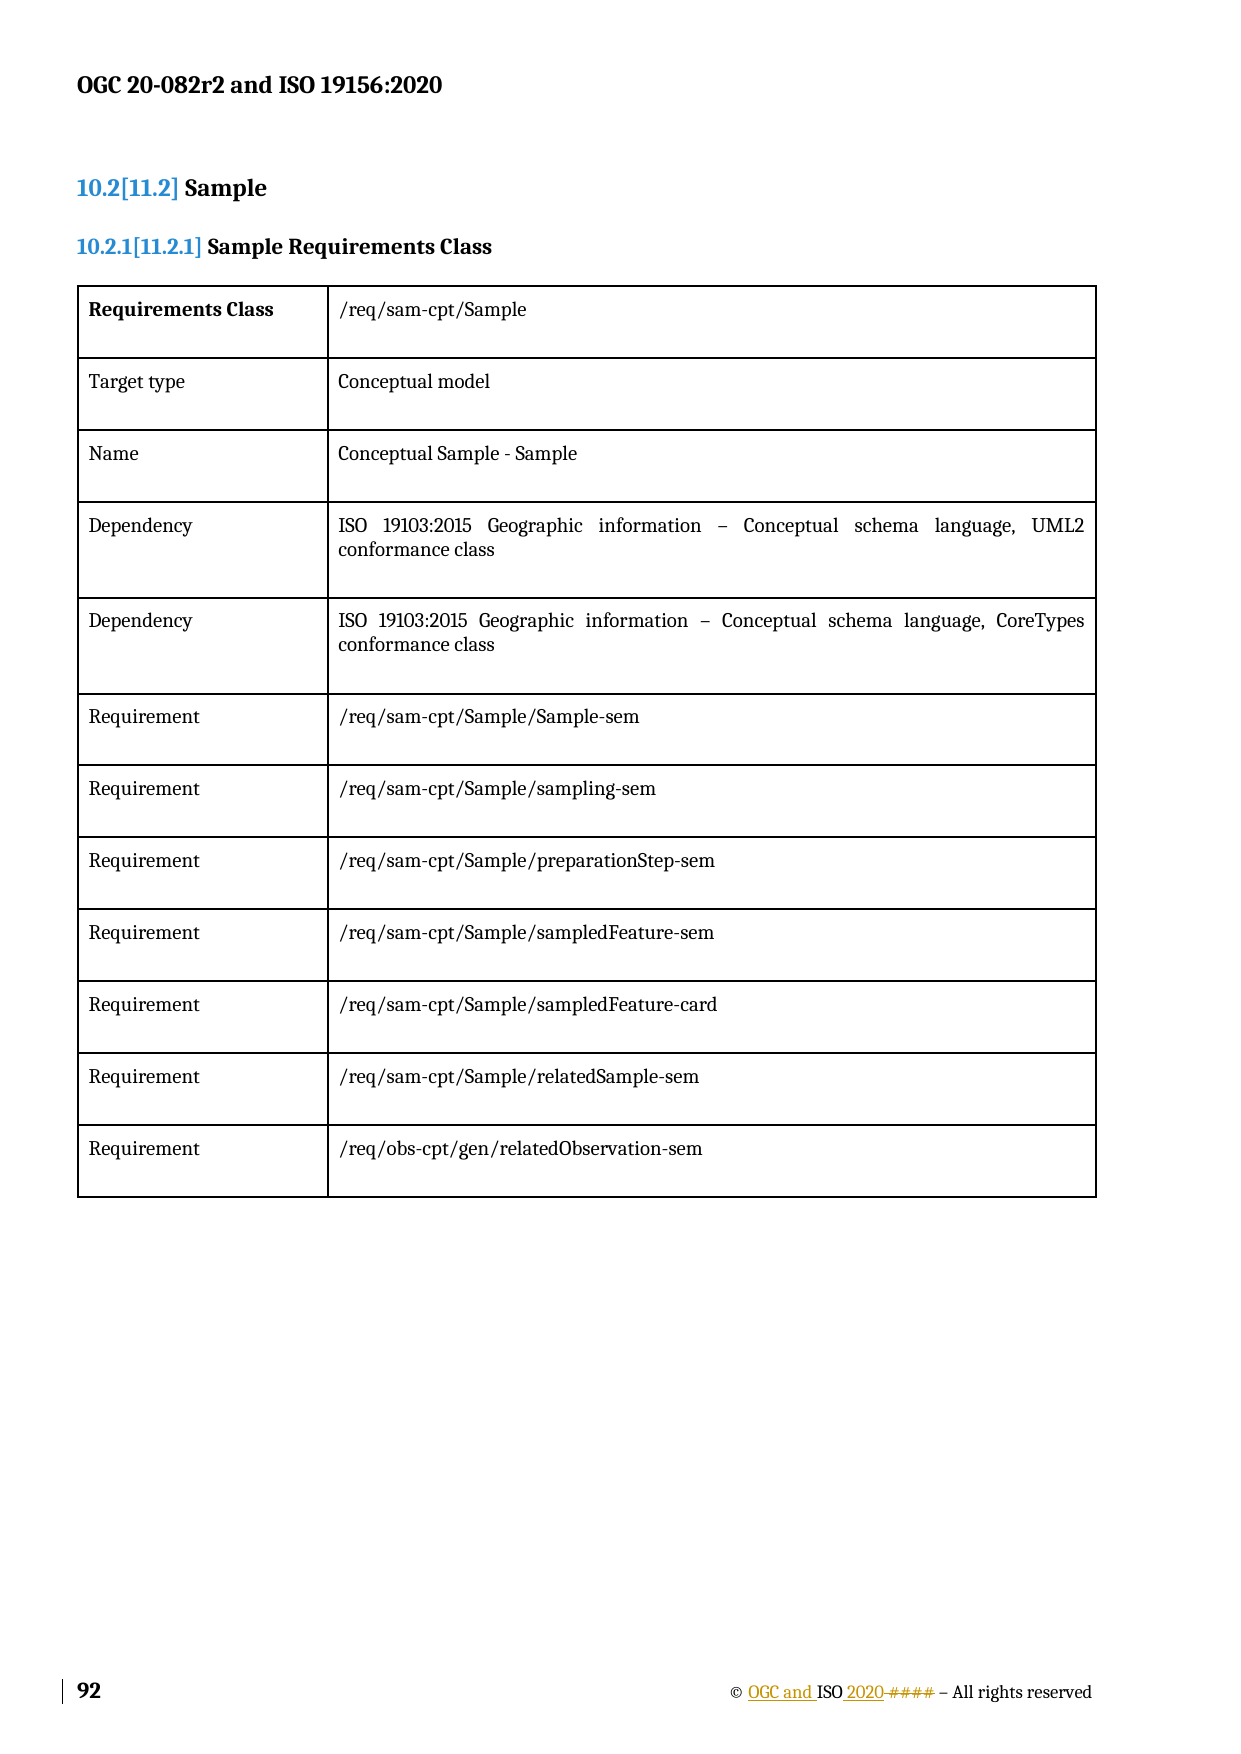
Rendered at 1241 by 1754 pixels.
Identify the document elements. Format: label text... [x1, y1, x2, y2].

table_cell Dependency [79, 599, 327, 692]
table_header Requirements Class [79, 287, 327, 357]
table_cell Requirement [79, 1054, 327, 1124]
table_cell Dependency [79, 503, 327, 597]
table_cell ISO 19103:2015 Geographic information – Conceptual schema language, UML2 conformance class [329, 503, 1095, 597]
table_header /req/sam-cpt/Sample [329, 287, 1095, 357]
table_cell /req/sam-cpt/Sample/sampledFeature-sem [329, 910, 1095, 980]
table_cell /req/sam-cpt/Sample/preparationStep-sem [329, 838, 1095, 908]
subtitle Sample Requirements Class [77, 234, 1092, 260]
table_cell Requirement [79, 766, 327, 836]
table_cell Requirement [79, 695, 327, 764]
subtitle Sample [77, 174, 1092, 203]
table_cell Requirement [79, 1126, 327, 1196]
table_cell Conceptual model [329, 359, 1095, 429]
table_cell /req/sam-cpt/Sample/sampledFeature-card [329, 982, 1095, 1052]
table_cell /req/sam-cpt/Sample/sampling-sem [329, 766, 1095, 836]
table_cell /req/sam-cpt/Sample/relatedSample-sem [329, 1054, 1095, 1124]
table_cell ISO 19103:2015 Geographic information – Conceptual schema language, CoreTypes conformance class [329, 599, 1095, 692]
table_cell Conceptual Sample - Sample [329, 431, 1095, 501]
table_cell Target type [79, 359, 327, 429]
table_cell /req/obs-cpt/gen/relatedObservation-sem [329, 1126, 1095, 1196]
table_cell /req/sam-cpt/Sample/Sample-sem [329, 695, 1095, 764]
table_cell Requirement [79, 838, 327, 908]
table_cell Name [79, 431, 327, 501]
table_cell Requirement [79, 982, 327, 1052]
table_cell Requirement [79, 910, 327, 980]
